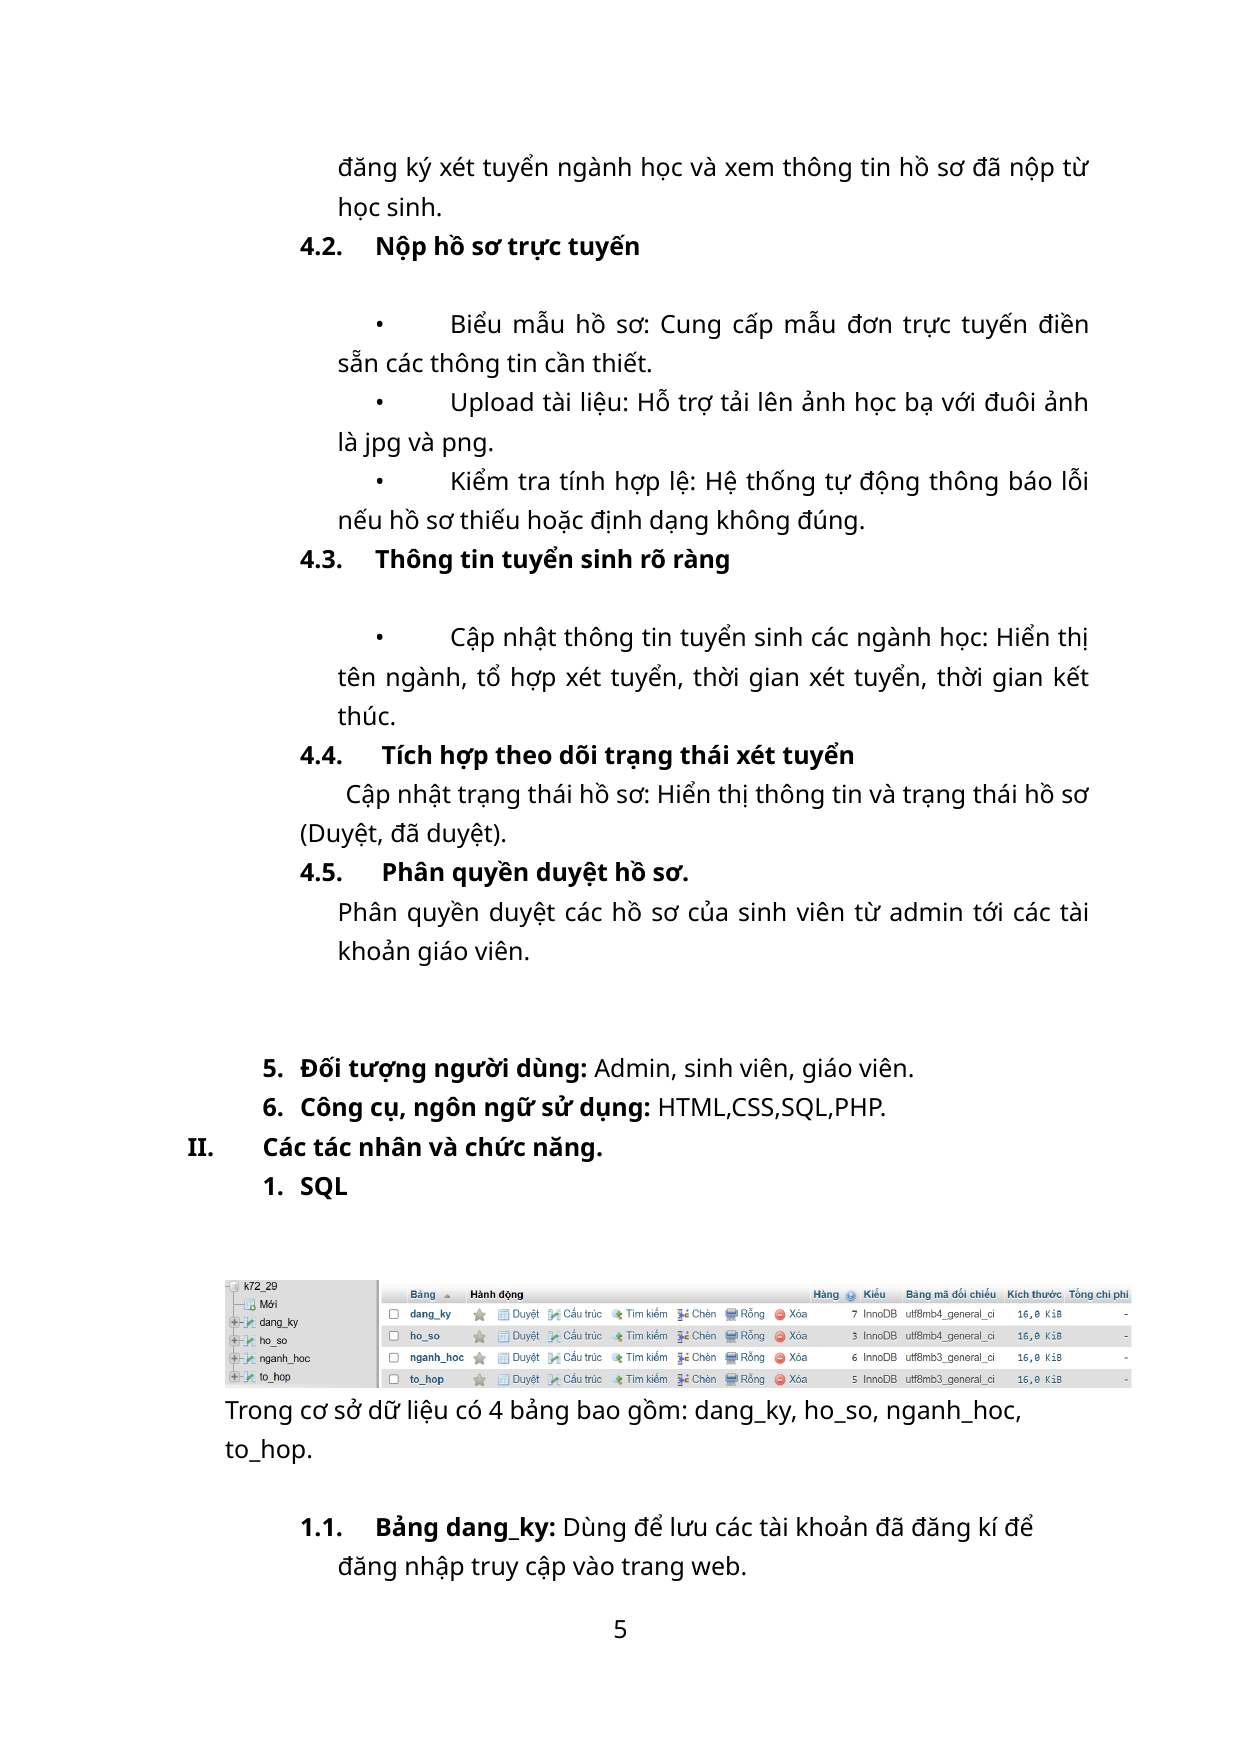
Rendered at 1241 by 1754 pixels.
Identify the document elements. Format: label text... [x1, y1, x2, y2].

list SQL [262, 1168, 1090, 1202]
list Các tác nhân và chức năng. [187, 1129, 1090, 1163]
list • Upload tài liệu: Hỗ trợ tải lên ảnh học bạ với đuôi ảnh là jpg và png. [337, 385, 1090, 458]
list Phân quyền duyệt các hồ sơ của sinh viên từ admin tới các tài khoản giáo viên. [337, 894, 1090, 967]
list Thông tin tuyển sinh rõ ràng [300, 542, 1090, 576]
list Cập nhật trạng thái hồ sơ: Hiển thị thông tin và trạng thái hồ sơ (Duyệt, đã duyệt). [300, 777, 1090, 850]
picture [225, 1280, 1166, 1388]
list • Biểu mẫu hồ sơ: Cung cấp mẫu đơn trực tuyến điền sẵn các thông tin cần thiết. [337, 307, 1090, 380]
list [337, 150, 1090, 223]
list • Kiểm tra tính hợp lệ: Hệ thống tự động thông báo lỗi nếu hồ sơ thiếu hoặc định dạng không đúng. [337, 463, 1090, 537]
list • Cập nhật thông tin tuyển sinh các ngành học: Hiển thị tên ngành, tổ hợp xét tuyển, thời gian xét tuyển, thời gian kết thúc. [337, 620, 1090, 732]
list Đối tượng người dùng: Admin, sinh viên, giáo viên. [262, 1051, 1090, 1085]
list Trong cơ sở dữ liệu có 4 bảng bao gồm: dang_ky, ho_so, nganh_hoc, to_hop. [225, 1392, 1090, 1466]
list Tích hợp theo dõi trạng thái xét tuyển [300, 737, 1090, 772]
list Phân quyền duyệt hồ sơ. [300, 855, 1090, 889]
list Bảng dang_ky: Dùng để lưu các tài khoản đã đăng kí để đăng nhập truy cập vào trang web. [300, 1510, 1090, 1583]
list Công cụ, ngôn ngữ sử dụng: HTML,CSS,SQL,PHP. [262, 1090, 1090, 1124]
list Nộp hồ sơ trực tuyến [300, 228, 1090, 262]
